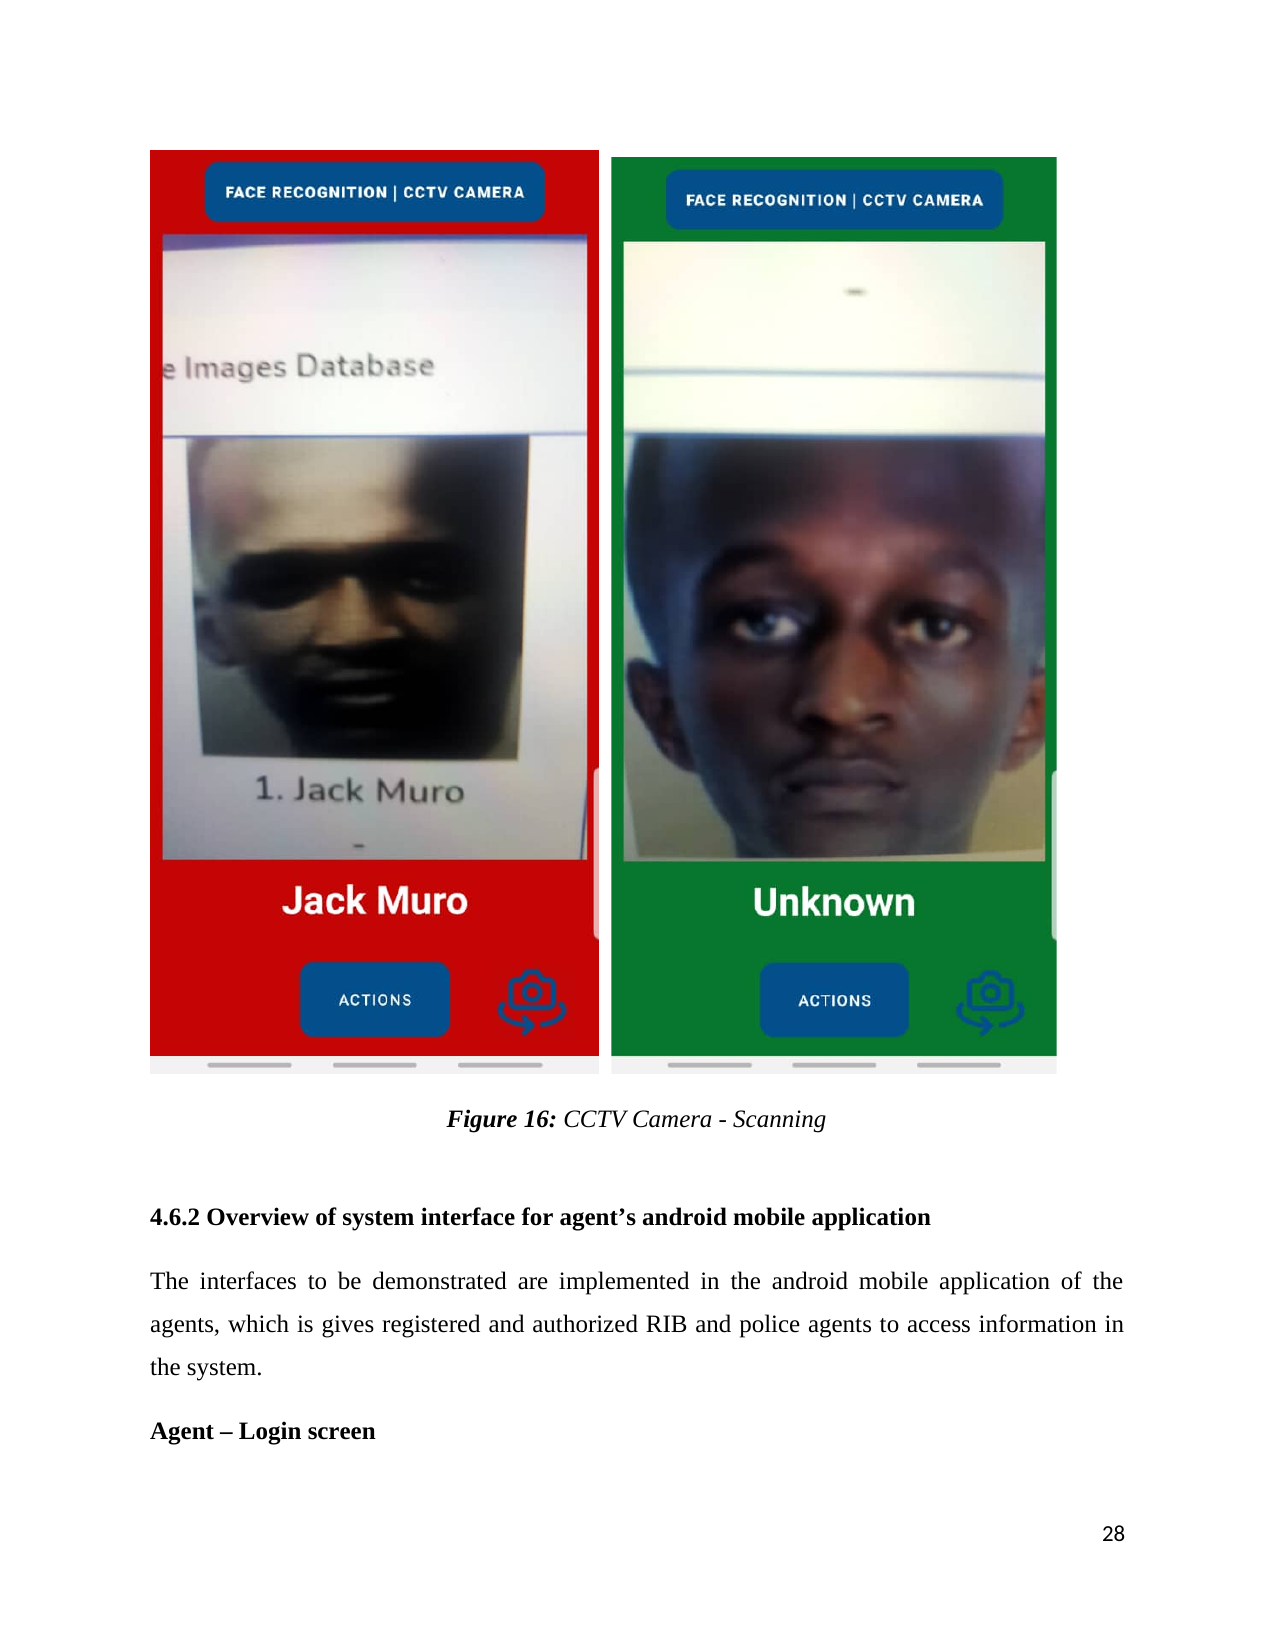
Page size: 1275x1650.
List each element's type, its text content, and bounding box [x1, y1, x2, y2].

text The interfaces to be demonstrated are implemented in the android mobile application of the agents, which is gives registered and authorized RIB and police agents to access information in the system. [150, 1266, 1125, 1381]
text 4.6.2 Overview of system interface for agent’s android mobile application [150, 1202, 1125, 1231]
picture [150, 150, 599, 1074]
picture [611, 157, 1057, 1074]
text Figure 16: CCTV Camera - Scanning [150, 1104, 1125, 1133]
text Agent – Login screen [150, 1416, 1125, 1445]
